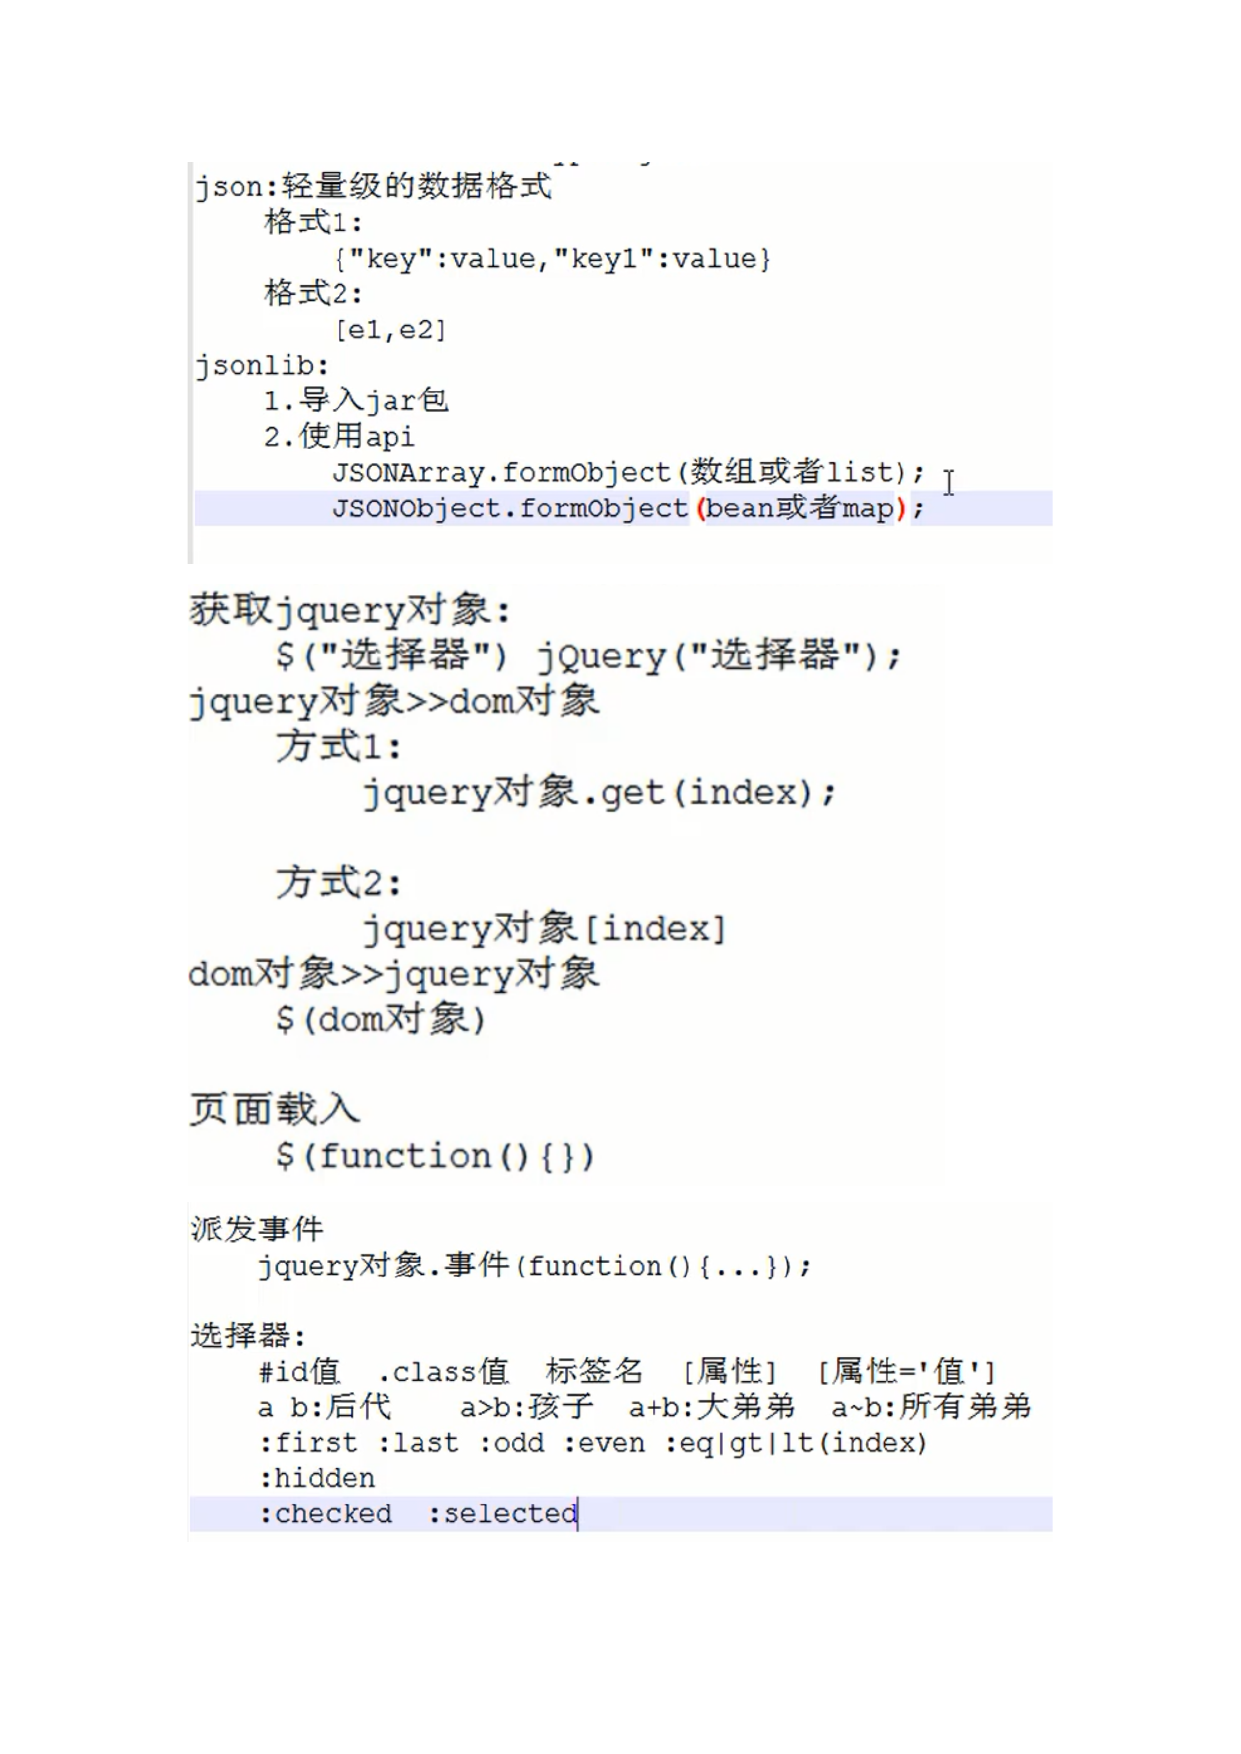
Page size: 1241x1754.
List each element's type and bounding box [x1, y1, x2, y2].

picture [187, 584, 946, 1186]
picture [187, 162, 1053, 564]
picture [187, 1202, 1053, 1542]
